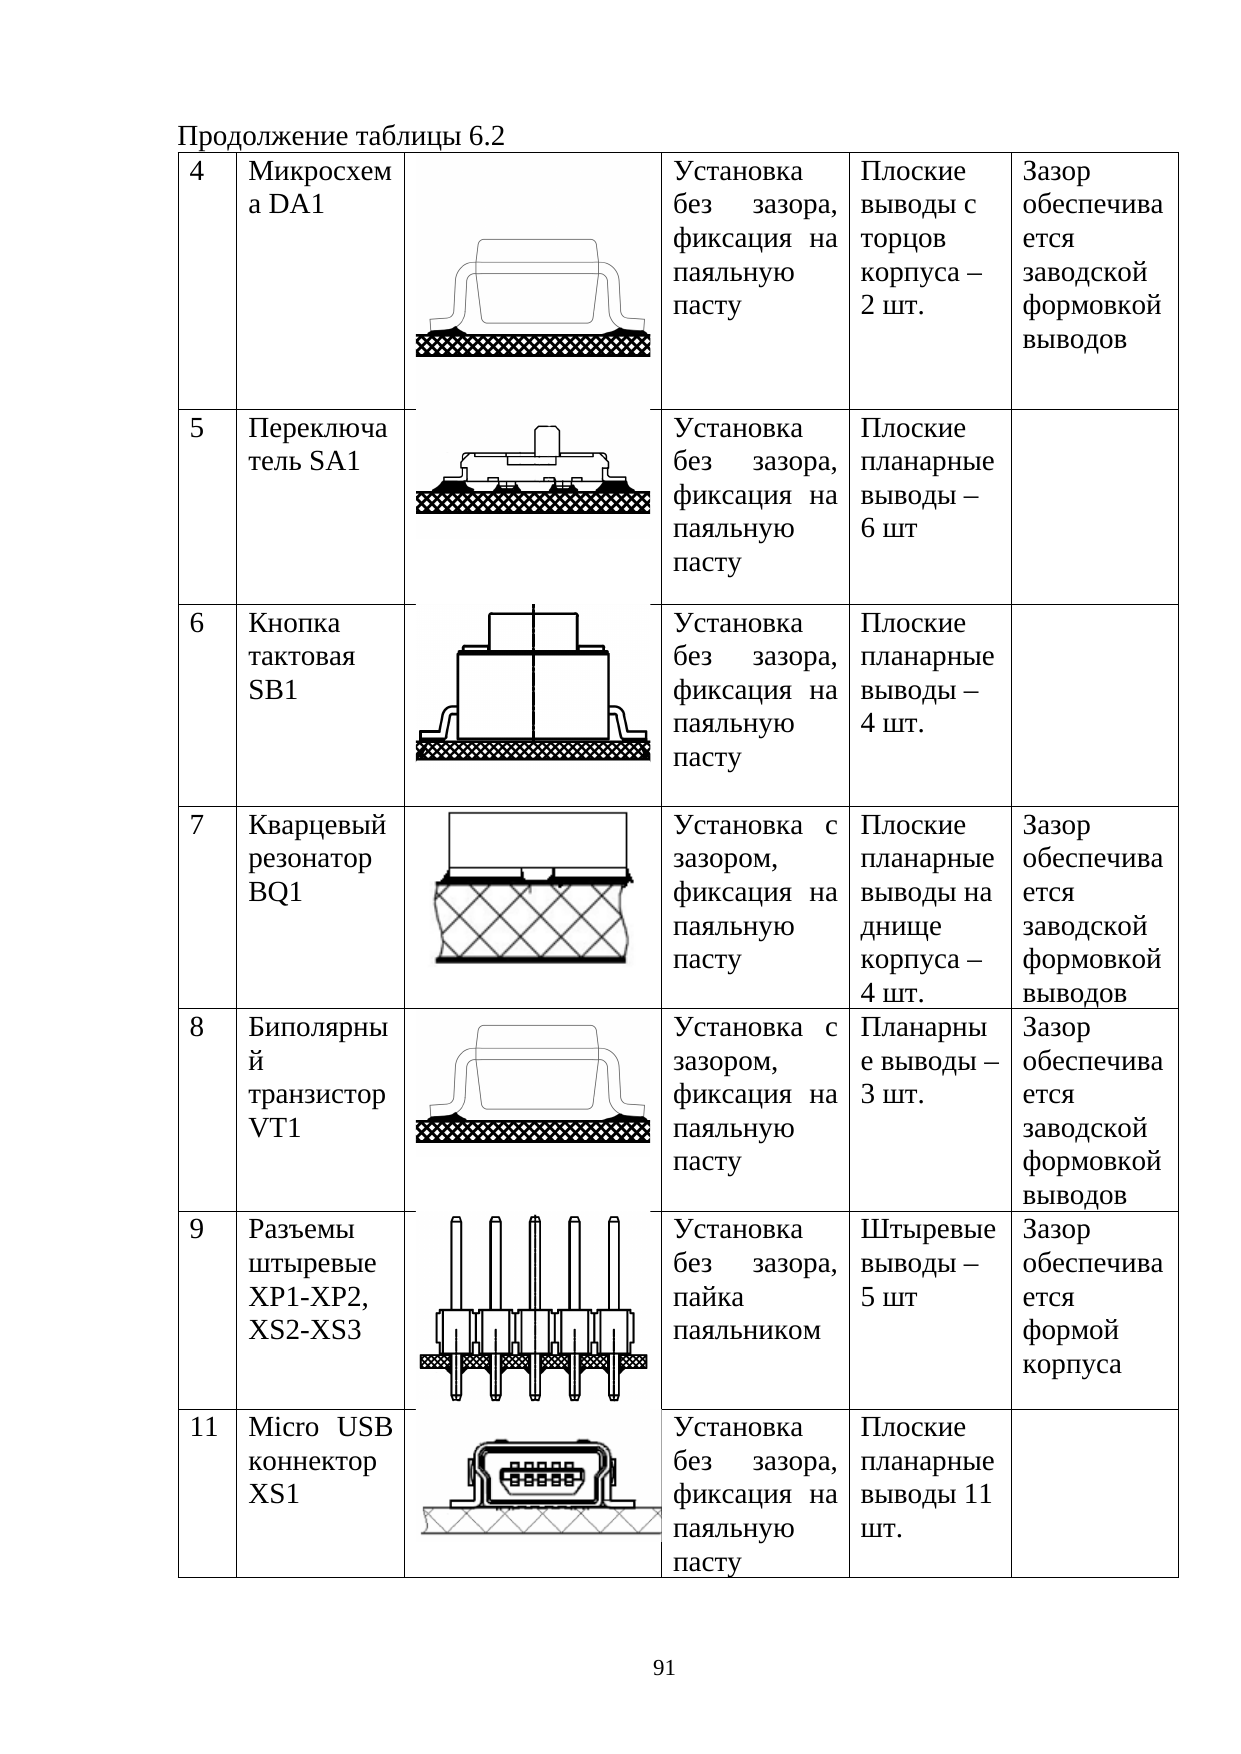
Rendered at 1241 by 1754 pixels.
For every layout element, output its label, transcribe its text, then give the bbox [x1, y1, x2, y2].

table_cell Установка без зазора, фиксация на паяльную пасту [662, 1410, 849, 1577]
picture [415, 1009, 651, 1157]
table_cell 8 [179, 1009, 236, 1211]
table_cell [405, 605, 661, 806]
table_header [405, 153, 415, 409]
table_cell Установка без зазора, фиксация на паяльную пасту [662, 410, 849, 604]
table_cell [1012, 1410, 1178, 1577]
table_cell Переключатель SA1 [237, 410, 404, 604]
table_cell [405, 1212, 415, 1408]
table_cell Биполярный транзистор VT1 [237, 1009, 404, 1211]
table_cell Планарные выводы – 3 шт. [850, 1009, 1011, 1211]
table_cell [405, 1009, 661, 1211]
table_cell Установка без зазора, пайка паяльником [662, 1212, 849, 1408]
table_cell 11 [179, 1410, 236, 1577]
table_cell Плоские планарные выводы на днище корпуса – 4 шт. [850, 807, 1011, 1008]
table_cell 7 [179, 807, 236, 1008]
picture [415, 153, 651, 539]
table_cell Зазор обеспечивается заводской формовкой выводов [1012, 807, 1178, 1008]
table_cell 6 [179, 605, 236, 806]
table_header [651, 153, 661, 409]
table_cell [405, 410, 661, 604]
picture [415, 604, 651, 770]
table_header Микросхема DA1 [237, 153, 404, 409]
table_cell Установка с зазором, фиксация на паяльную пасту [662, 1009, 849, 1211]
table_cell Плоские планарные выводы – 6 шт [850, 410, 1011, 604]
table_cell 9 [179, 1212, 236, 1408]
text Продолжение таблицы 6.2 [177, 118, 1152, 152]
picture [415, 1211, 662, 1542]
table_cell [1012, 410, 1178, 604]
picture [419, 807, 648, 980]
table_header 4 [179, 153, 236, 409]
table_header Установка без зазора, фиксация на паяльную пасту [662, 153, 849, 409]
table_cell Плоские планарные выводы – 4 шт. [850, 605, 1011, 806]
table_cell [651, 1212, 661, 1408]
table_header Плоские выводы с торцов корпуса – 2 шт. [850, 153, 1011, 409]
table_cell [1012, 605, 1178, 806]
table_cell Кварцевый резонатор BQ1 [237, 807, 404, 1008]
table_cell Micro USB коннектор XS1 [237, 1410, 404, 1577]
table_header Зазор обеспечивается заводской формовкой выводов [1012, 153, 1178, 409]
table_cell Установка без зазора, фиксация на паяльную пасту [662, 605, 849, 806]
table_cell Установка с зазором, фиксация на паяльную пасту [662, 807, 849, 1008]
table_cell Плоские планарные выводы 11 шт. [850, 1410, 1011, 1577]
table_cell 5 [179, 410, 236, 604]
table_cell [405, 807, 661, 1008]
table_cell Зазор обеспечивается формой корпуса [1012, 1212, 1178, 1408]
table_cell Кнопка тактовая SB1 [237, 605, 404, 806]
table_cell Разъемы штыревые XP1-XP2, XS2-XS3 [237, 1212, 404, 1408]
table_cell [405, 1410, 661, 1577]
table_cell Штыревые выводы – 5 шт [850, 1212, 1011, 1408]
table_cell Зазор обеспечивается заводской формовкой выводов [1012, 1009, 1178, 1211]
